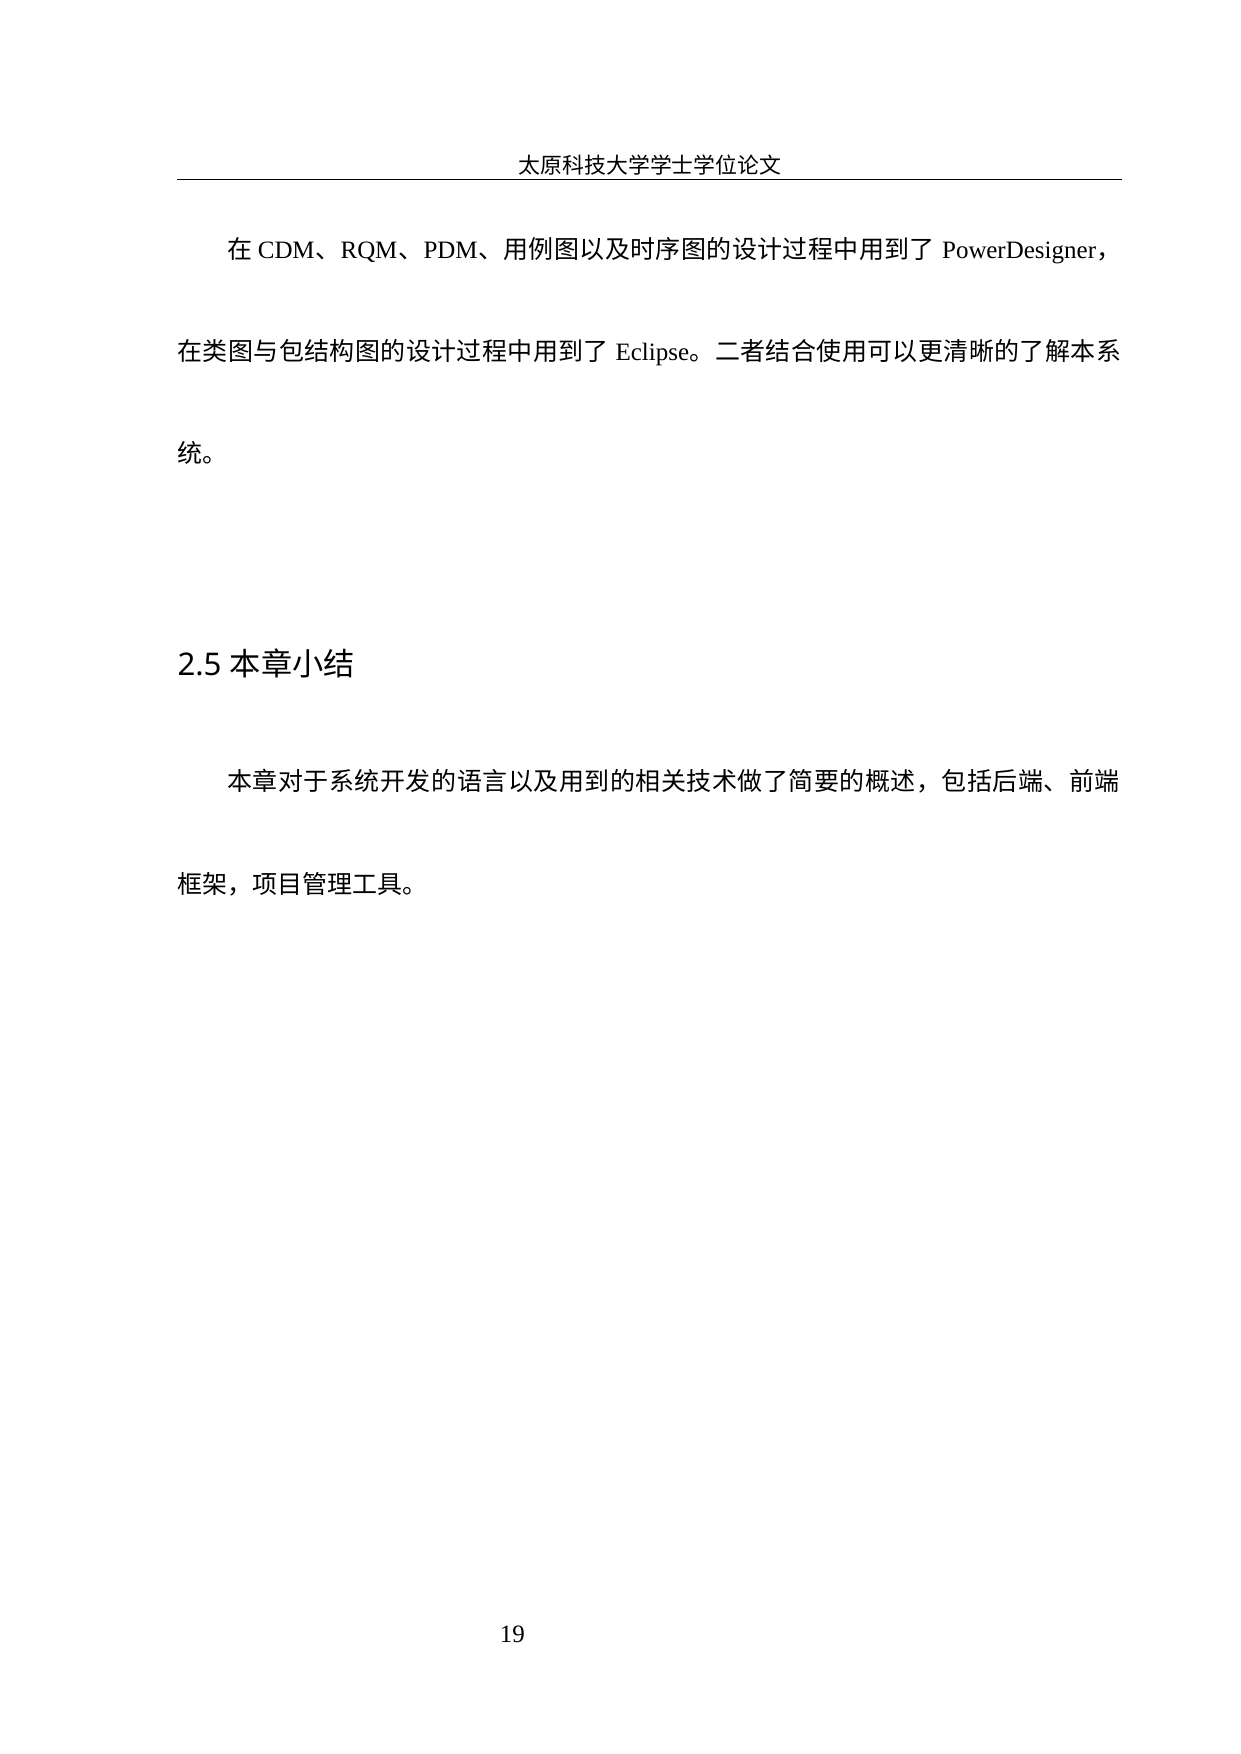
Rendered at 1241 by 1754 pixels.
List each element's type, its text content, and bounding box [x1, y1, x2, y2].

text 本章对于系统开发的语言以及用到的相关技术做了简要的概述，包括后端、前端框架，项目管理工具。 [177, 746, 1122, 916]
text 在CDM、RQM、PDM、用例图以及时序图的设计过程中用到了PowerDesigner，在类图与包结构图的设计过程中用到了Eclipse。二者结合使用可以更清晰的了解本系统。 [177, 213, 1122, 486]
subtitle 2.5 本章小结 [177, 628, 1122, 696]
